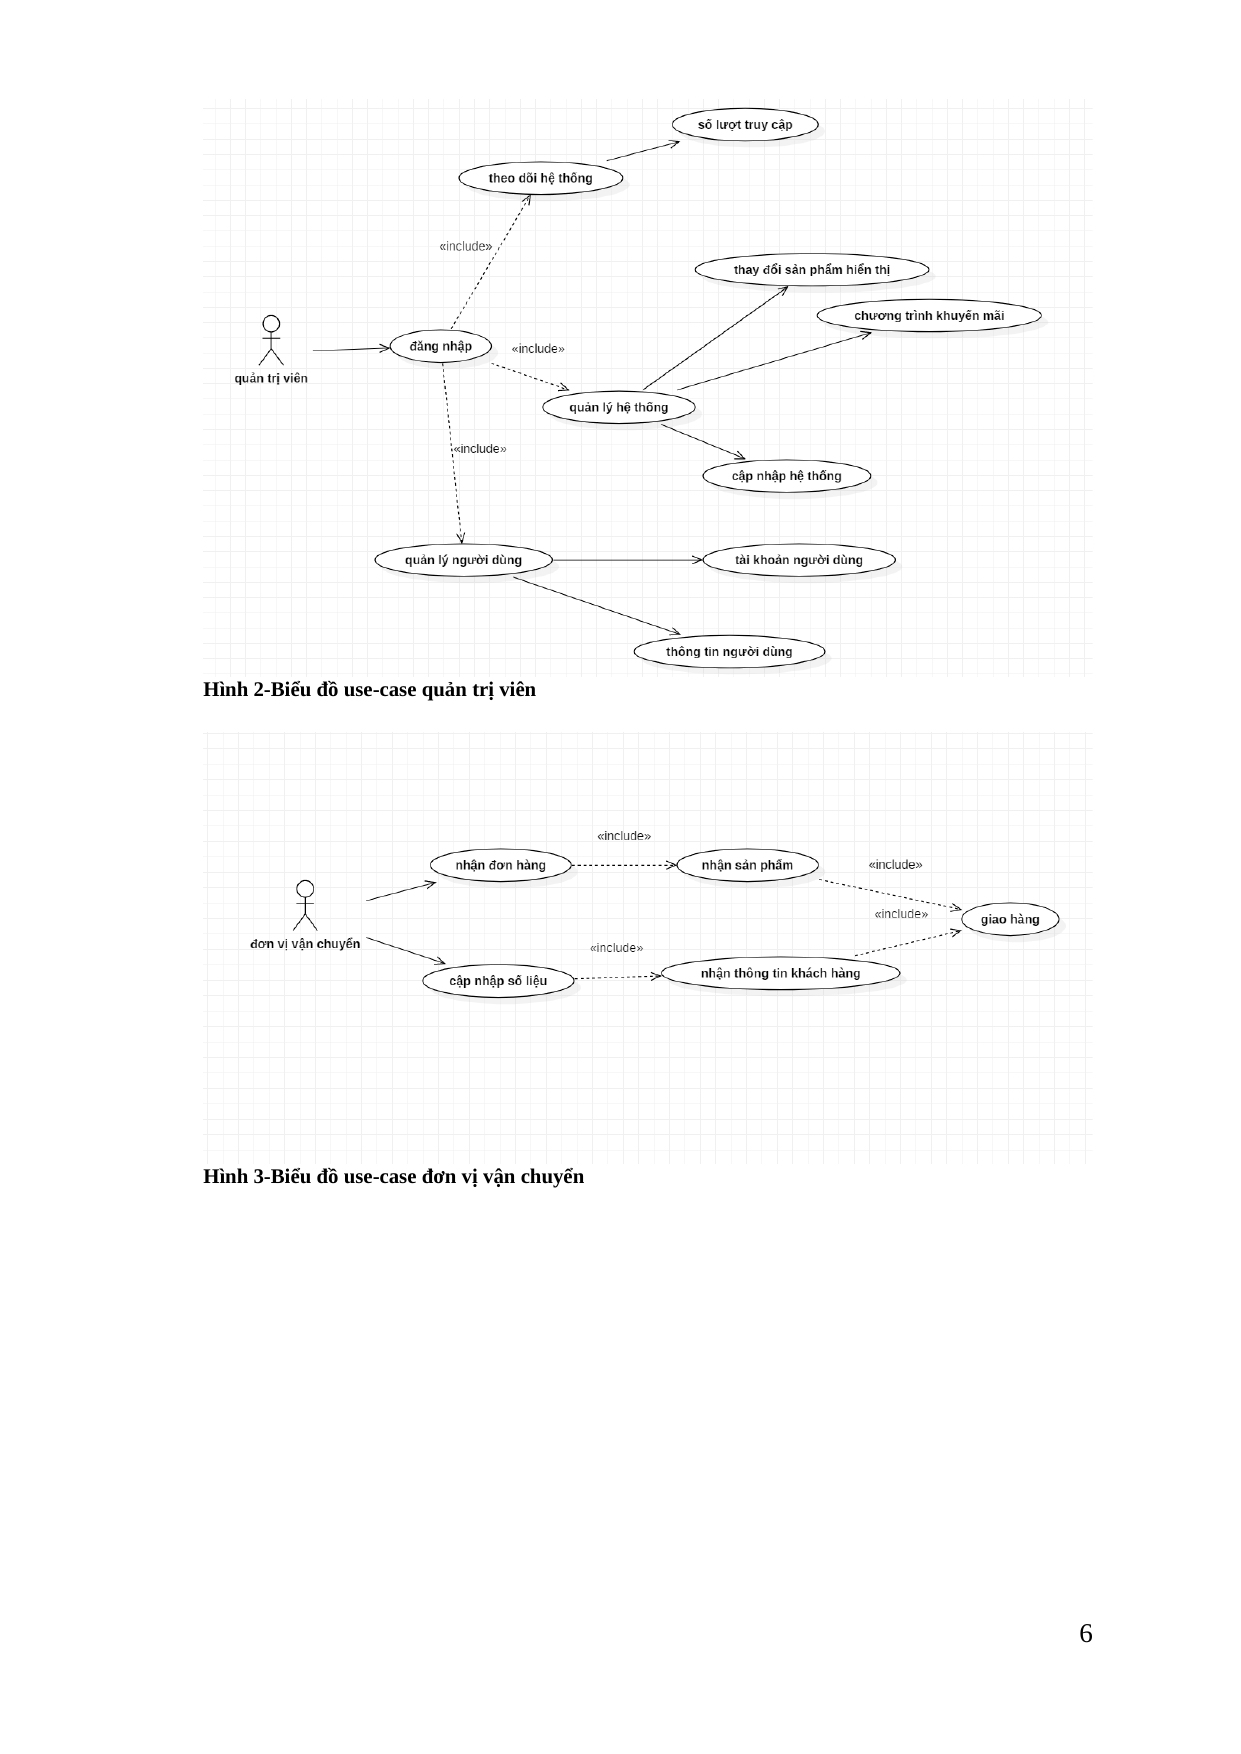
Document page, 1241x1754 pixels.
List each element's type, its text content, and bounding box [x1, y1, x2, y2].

picture [203, 732, 1093, 1164]
picture [203, 99, 1093, 677]
text Hình 3-Biểu đồ use-case đơn vị vận chuyển [203, 1164, 1093, 1188]
text Hình 2-Biểu đồ use-case quản trị viên [203, 677, 1093, 701]
